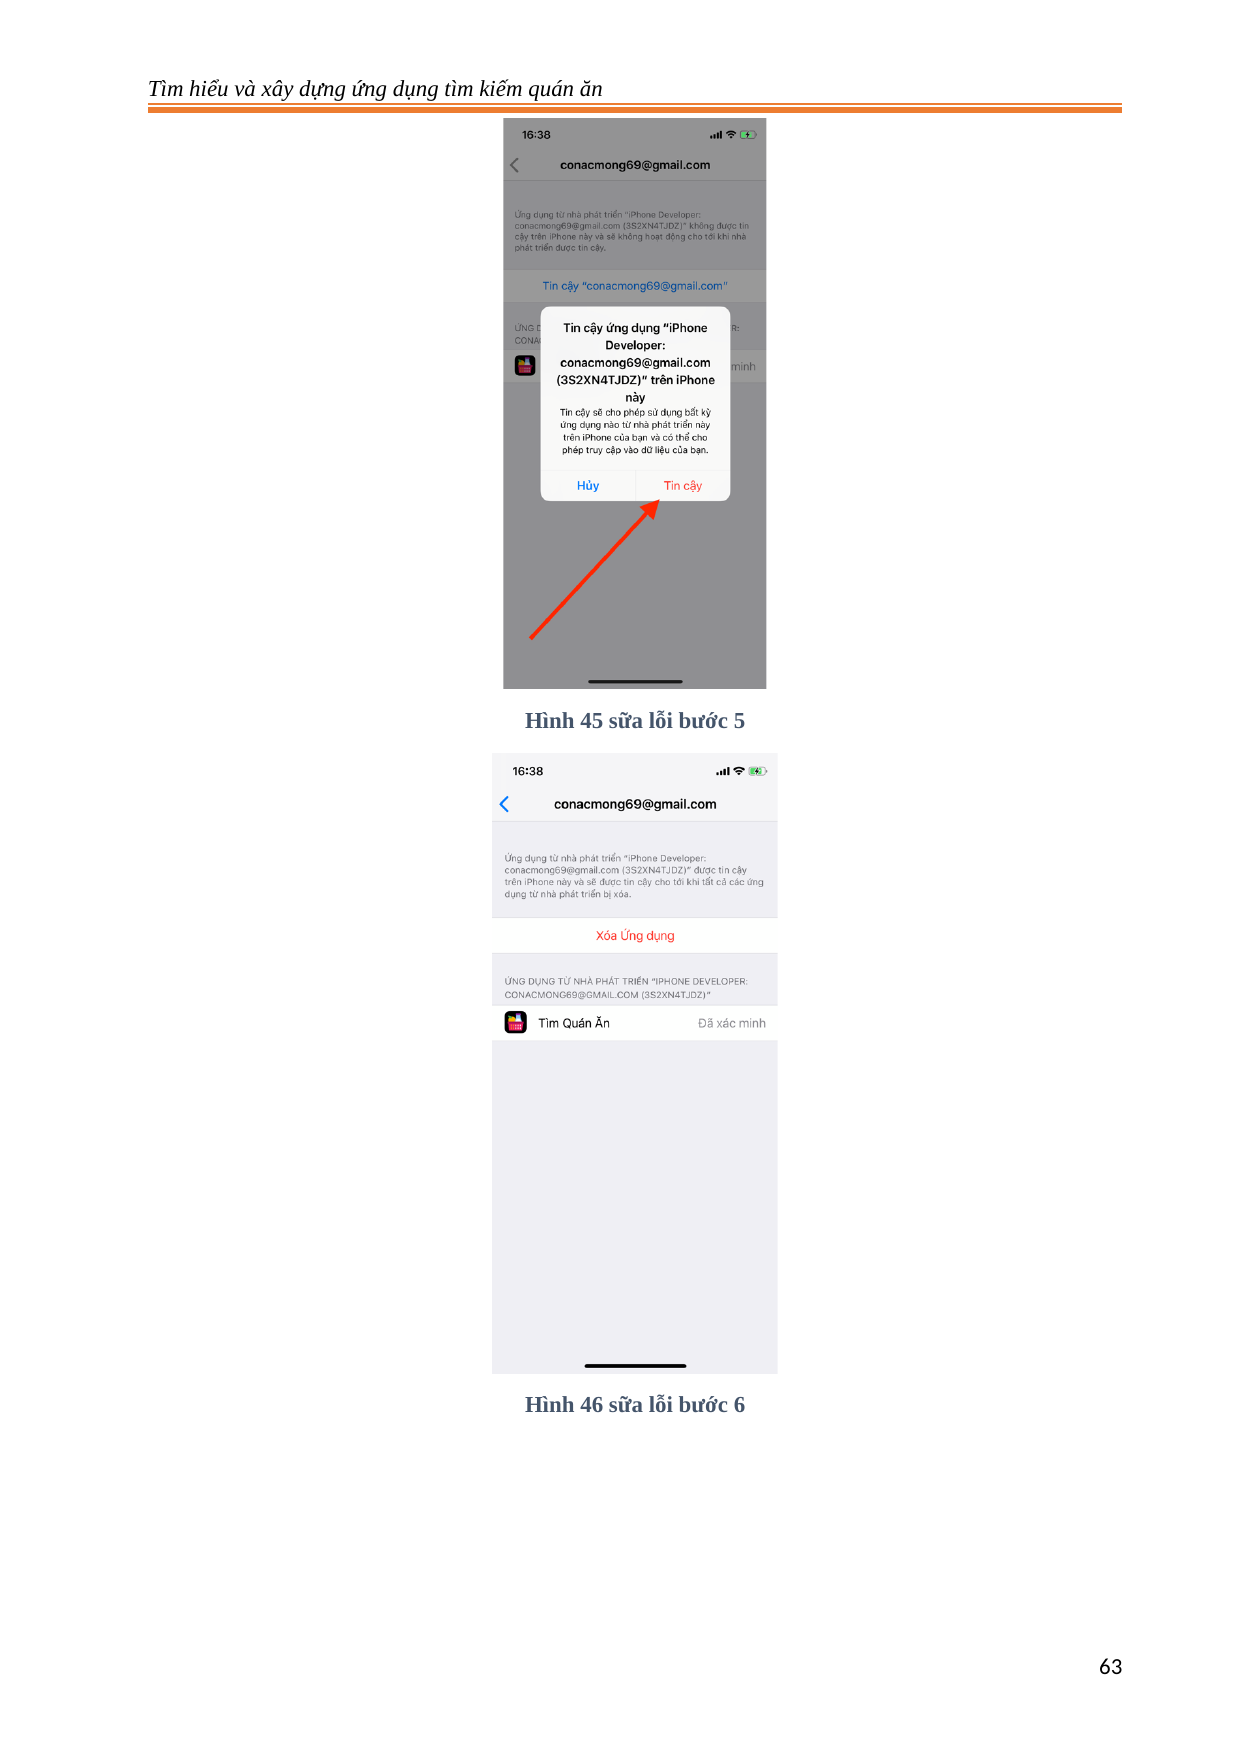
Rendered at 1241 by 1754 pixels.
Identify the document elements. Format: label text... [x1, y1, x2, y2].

text Hình 45 sữa lỗi bước 5 [148, 707, 1122, 733]
picture [503, 118, 767, 689]
picture [492, 753, 778, 1374]
text Hình 46 sữa lỗi bước 6 [148, 1391, 1122, 1418]
